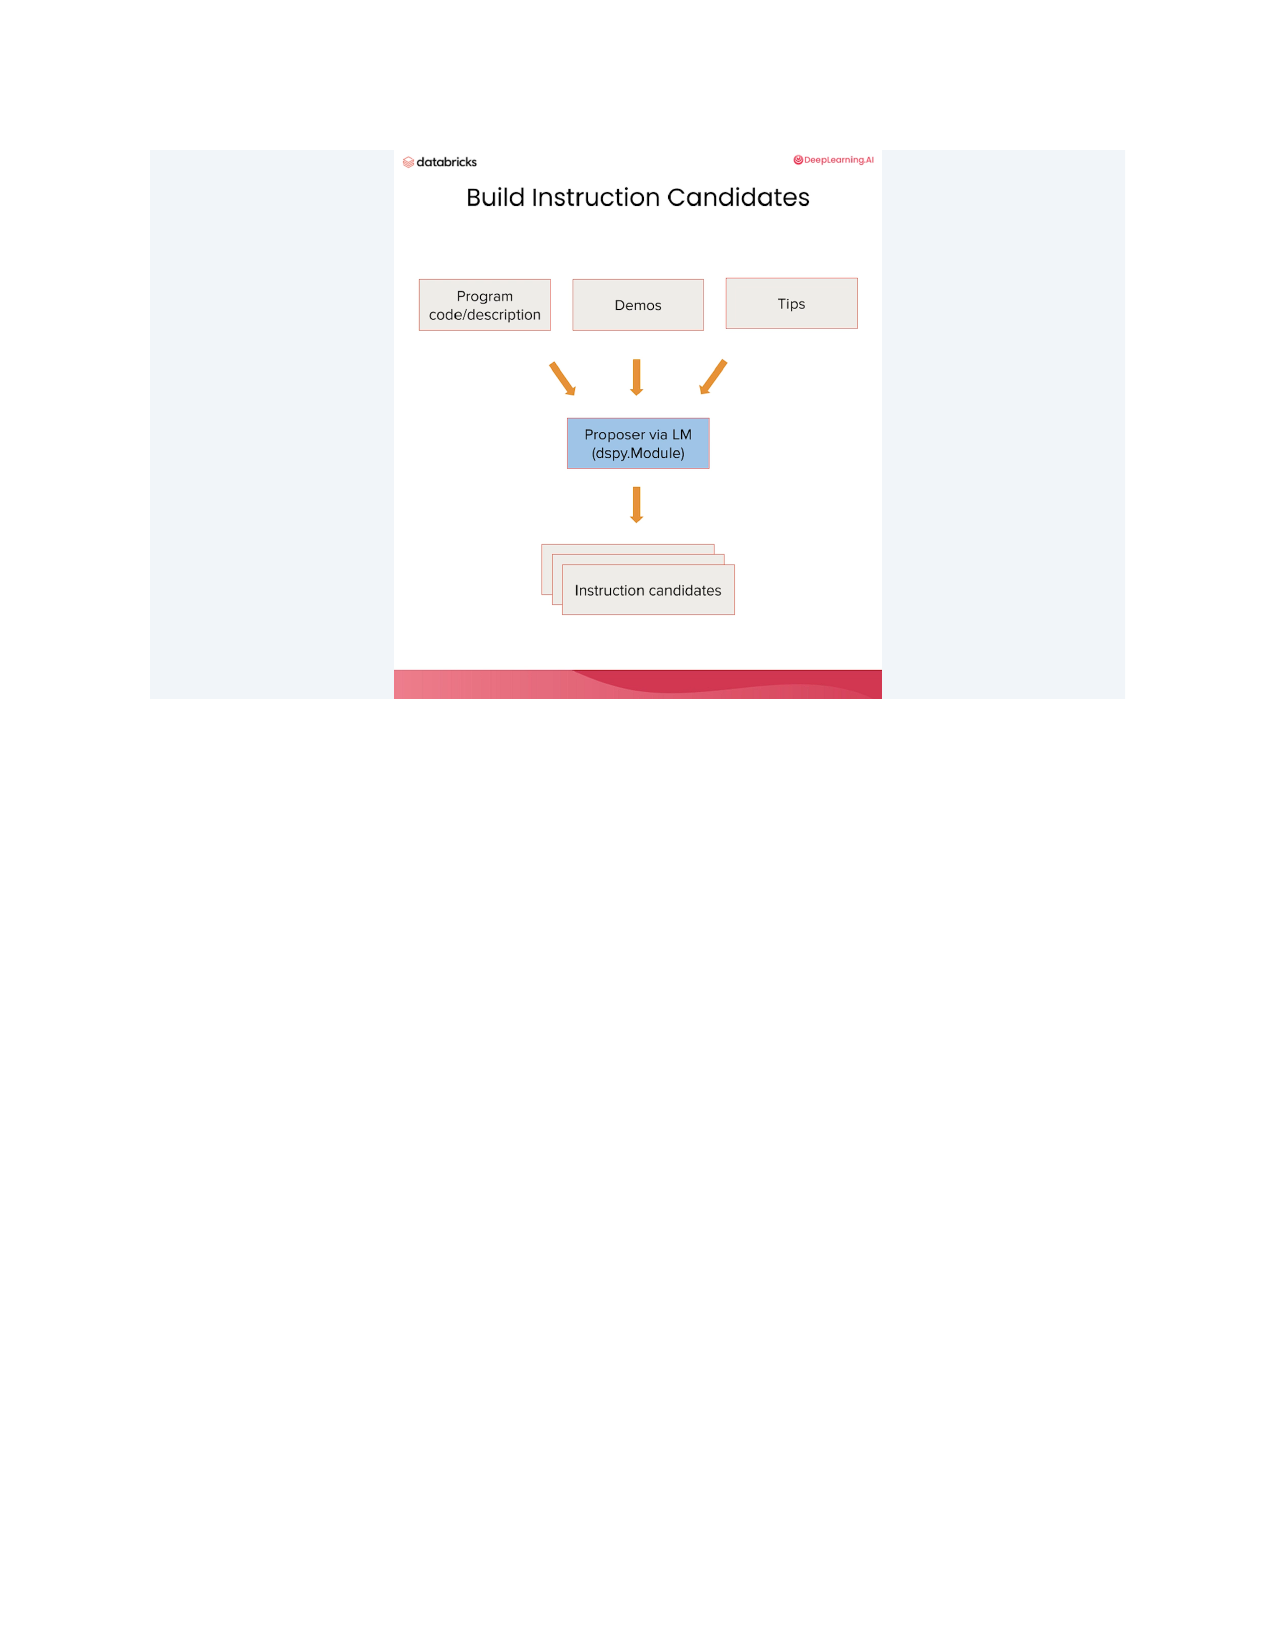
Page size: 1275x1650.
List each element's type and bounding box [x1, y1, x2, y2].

picture [150, 150, 1125, 699]
